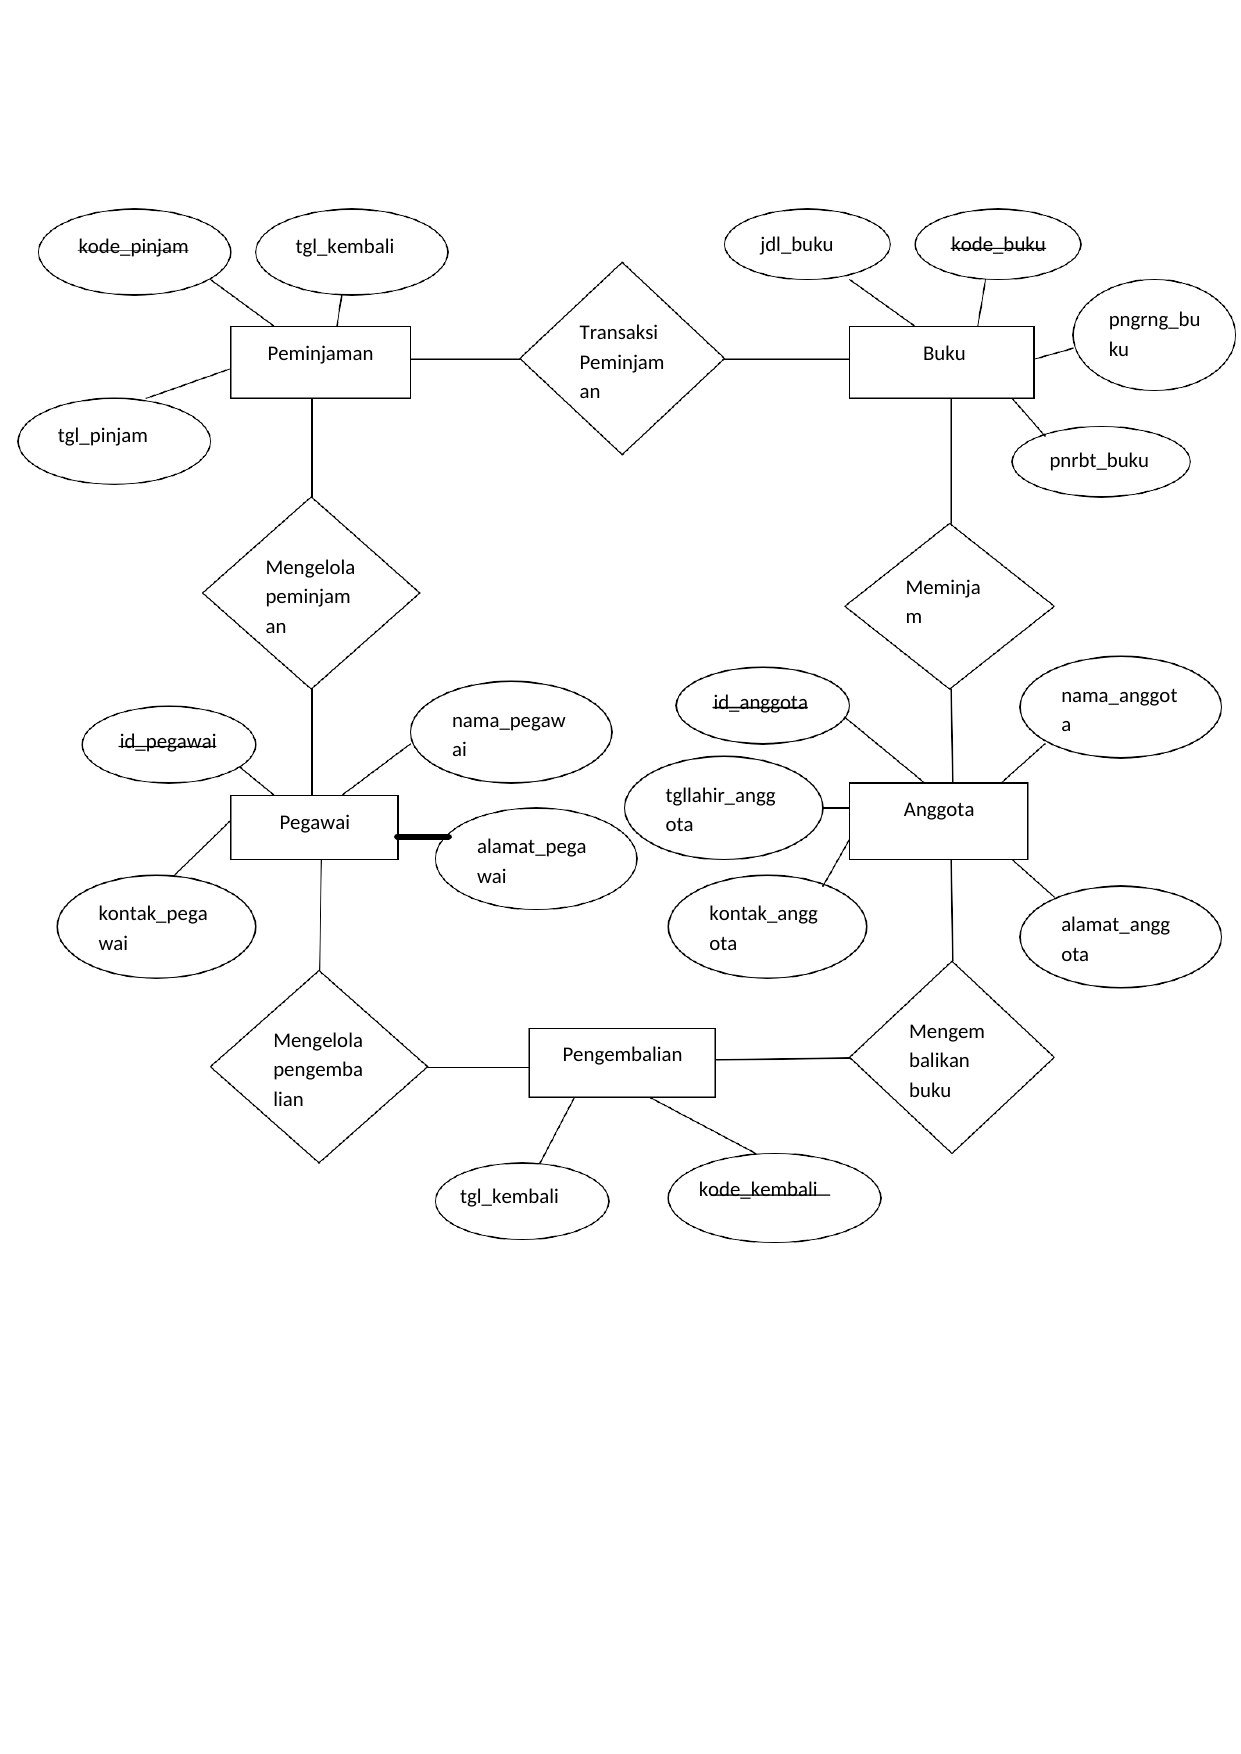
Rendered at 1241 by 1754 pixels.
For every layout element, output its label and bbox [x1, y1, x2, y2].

picture [17, 208, 1236, 1243]
